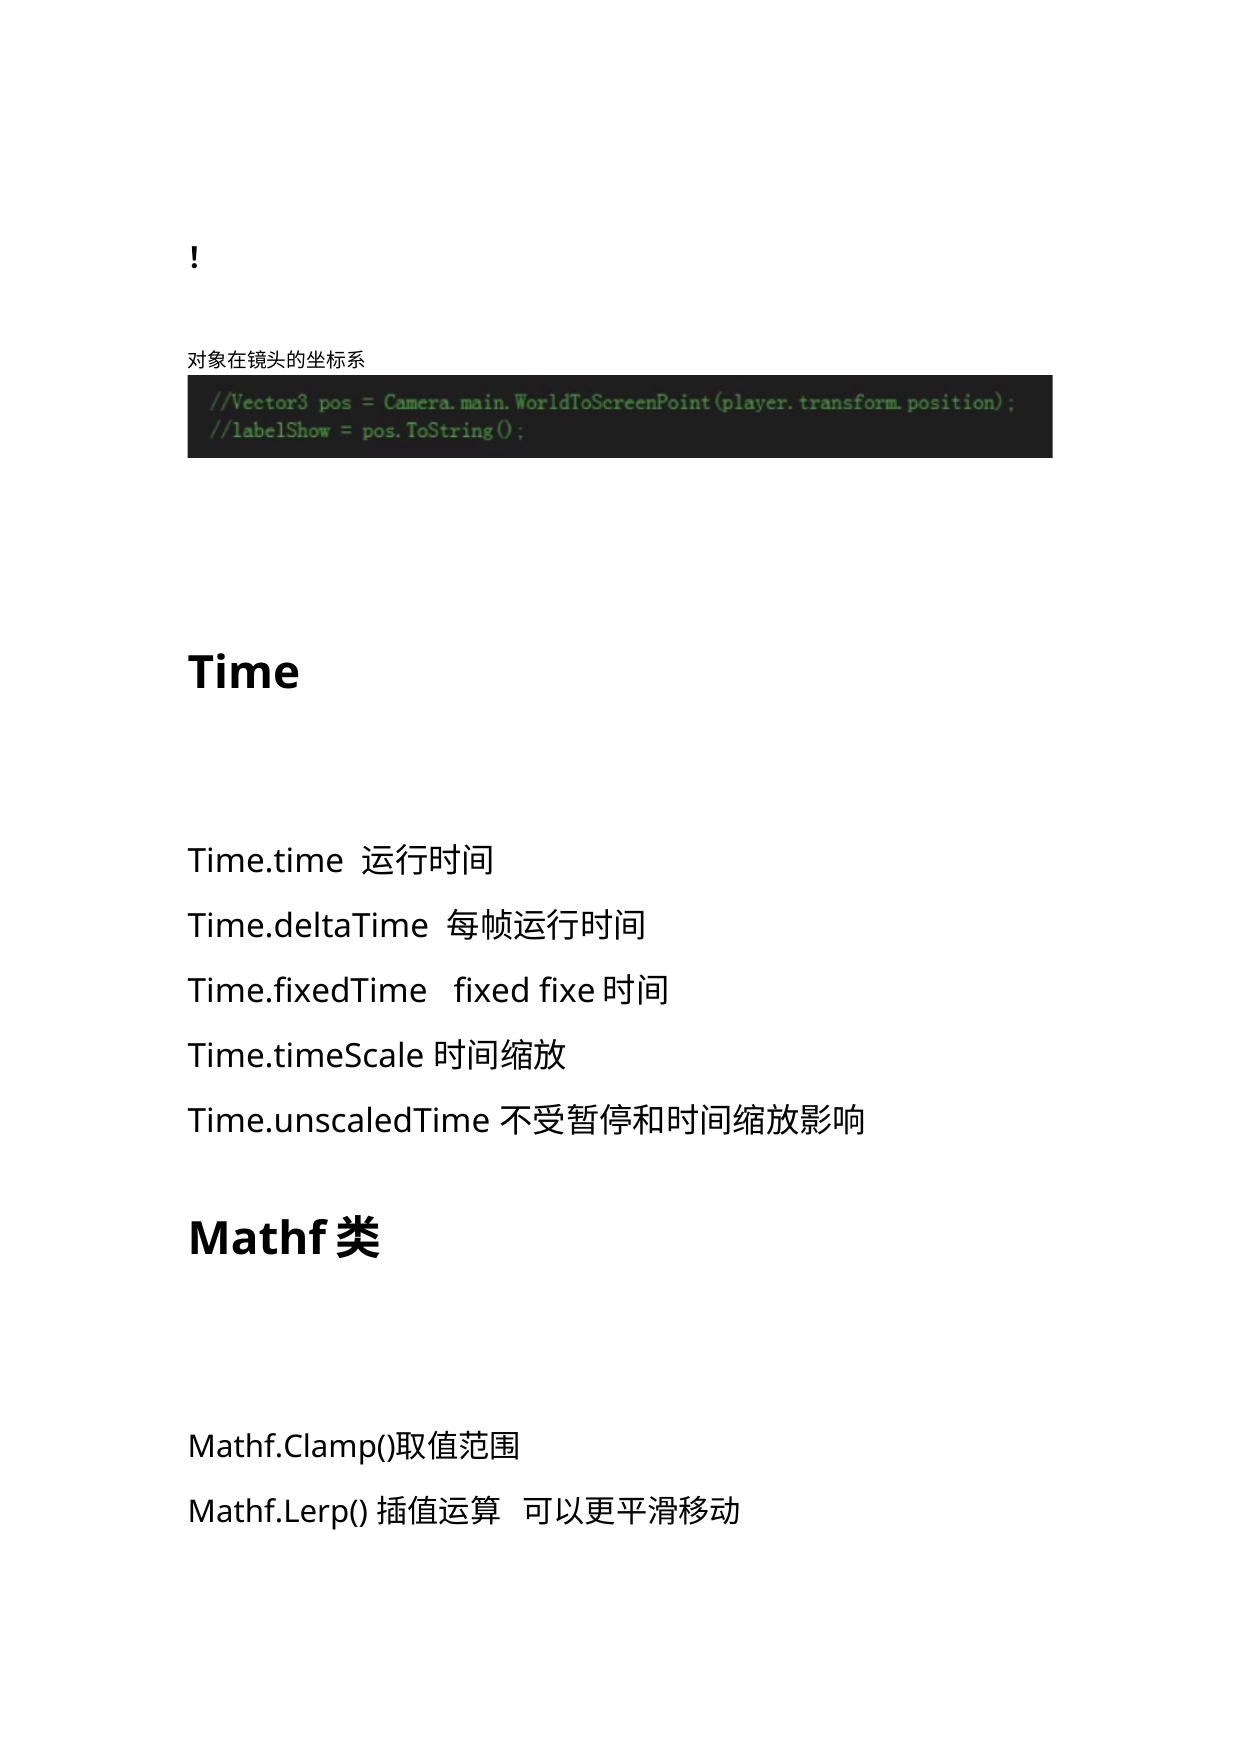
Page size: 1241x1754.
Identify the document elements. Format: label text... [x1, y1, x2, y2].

text Time.time 运行时间 [187, 825, 1053, 890]
text Mathf.Clamp()取值范围 [187, 1411, 1053, 1476]
subtitle Mathf类 [187, 1186, 1053, 1283]
picture [187, 375, 1053, 458]
text Time.fixedTime fixed fixe时间 [187, 955, 1053, 1020]
text Time.unscaledTime 不受暂停和时间缩放影响 [187, 1085, 1053, 1150]
text Time.deltaTime 每帧运行时间 [187, 890, 1053, 955]
subtitle Time [187, 638, 1053, 703]
subtitle ！ [187, 224, 1053, 289]
text 对象在镜头的坐标系 [187, 342, 1053, 375]
text Mathf.Lerp() 插值运算 可以更平滑移动 [187, 1476, 1053, 1541]
text Time.timeScale 时间缩放 [187, 1020, 1053, 1085]
